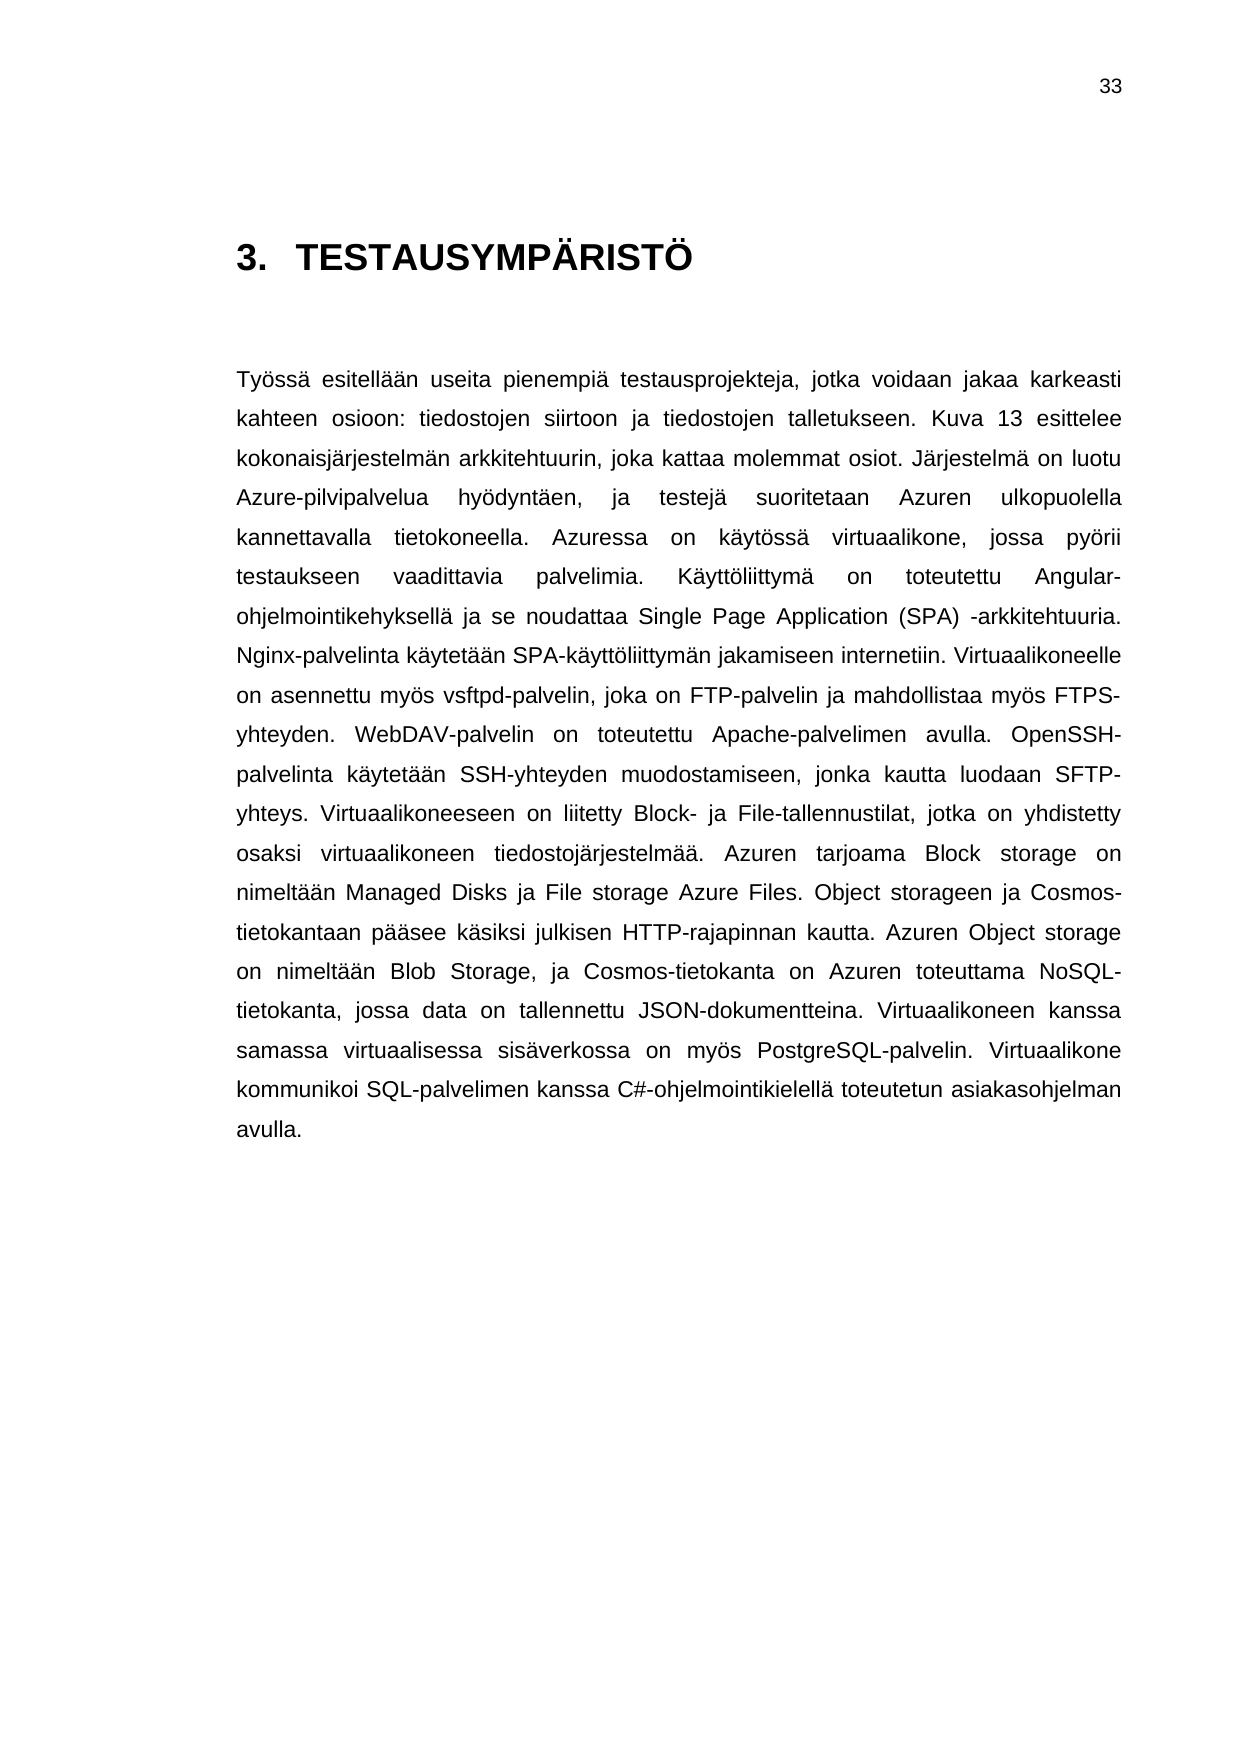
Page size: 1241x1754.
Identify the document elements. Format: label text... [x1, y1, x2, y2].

text Työssä esitellään useita pienempiä testausprojekteja, jotka voidaan jakaa karkeasti kahteen osioon: tiedostojen siirtoon ja tiedostojen talletukseen. Kuva 13 esittelee kokonaisjärjestelmän arkkitehtuurin, joka kattaa molemmat osiot. Järjestelmä on luotu Azure-pilvipalvelua hyödyntäen, ja testejä suoritetaan Azuren ulkopuolella kannettavalla tietokoneella. Azuressa on käytössä virtuaalikone, jossa pyörii testaukseen vaadittavia palvelimia. Käyttöliittymä on toteutettu Angular-ohjelmointikehyksellä ja se noudattaa Single Page Application (SPA) -arkkitehtuuria. Nginx-palvelinta käytetään SPA-käyttöliittymän jakamiseen internetiin. Virtuaalikoneelle on asennettu myös vsftpd-palvelin, joka on FTP-palvelin ja mahdollistaa myös FTPS-yhteyden. WebDAV-palvelin on toteutettu Apache-palvelimen avulla. OpenSSH-palvelinta käytetään SSH-yhteyden muodostamiseen, jonka kautta luodaan SFTP-yhteys. Virtuaalikoneeseen on liitetty Block- ja File-tallennustilat, jotka on yhdistetty osaksi virtuaalikoneen tiedostojärjestelmää. Azuren tarjoama Block storage on nimeltään Managed Disks ja File storage Azure Files. Object storageen ja Cosmos-tietokantaan pääsee käsiksi julkisen HTTP-rajapinnan kautta. Azuren Object storage on nimeltään Blob Storage, ja Cosmos-tietokanta on Azuren toteuttama NoSQL-tietokanta, jossa data on tallennettu JSON-dokumentteina. Virtuaalikoneen kanssa samassa virtuaalisessa sisäverkossa on myös PostgreSQL-palvelin. Virtuaalikone kommunikoi SQL-palvelimen kanssa C#-ohjelmointikielellä toteutetun asiakasohjelman avulla. [236, 366, 1122, 1142]
subtitle Testausympäristö [236, 235, 1122, 278]
